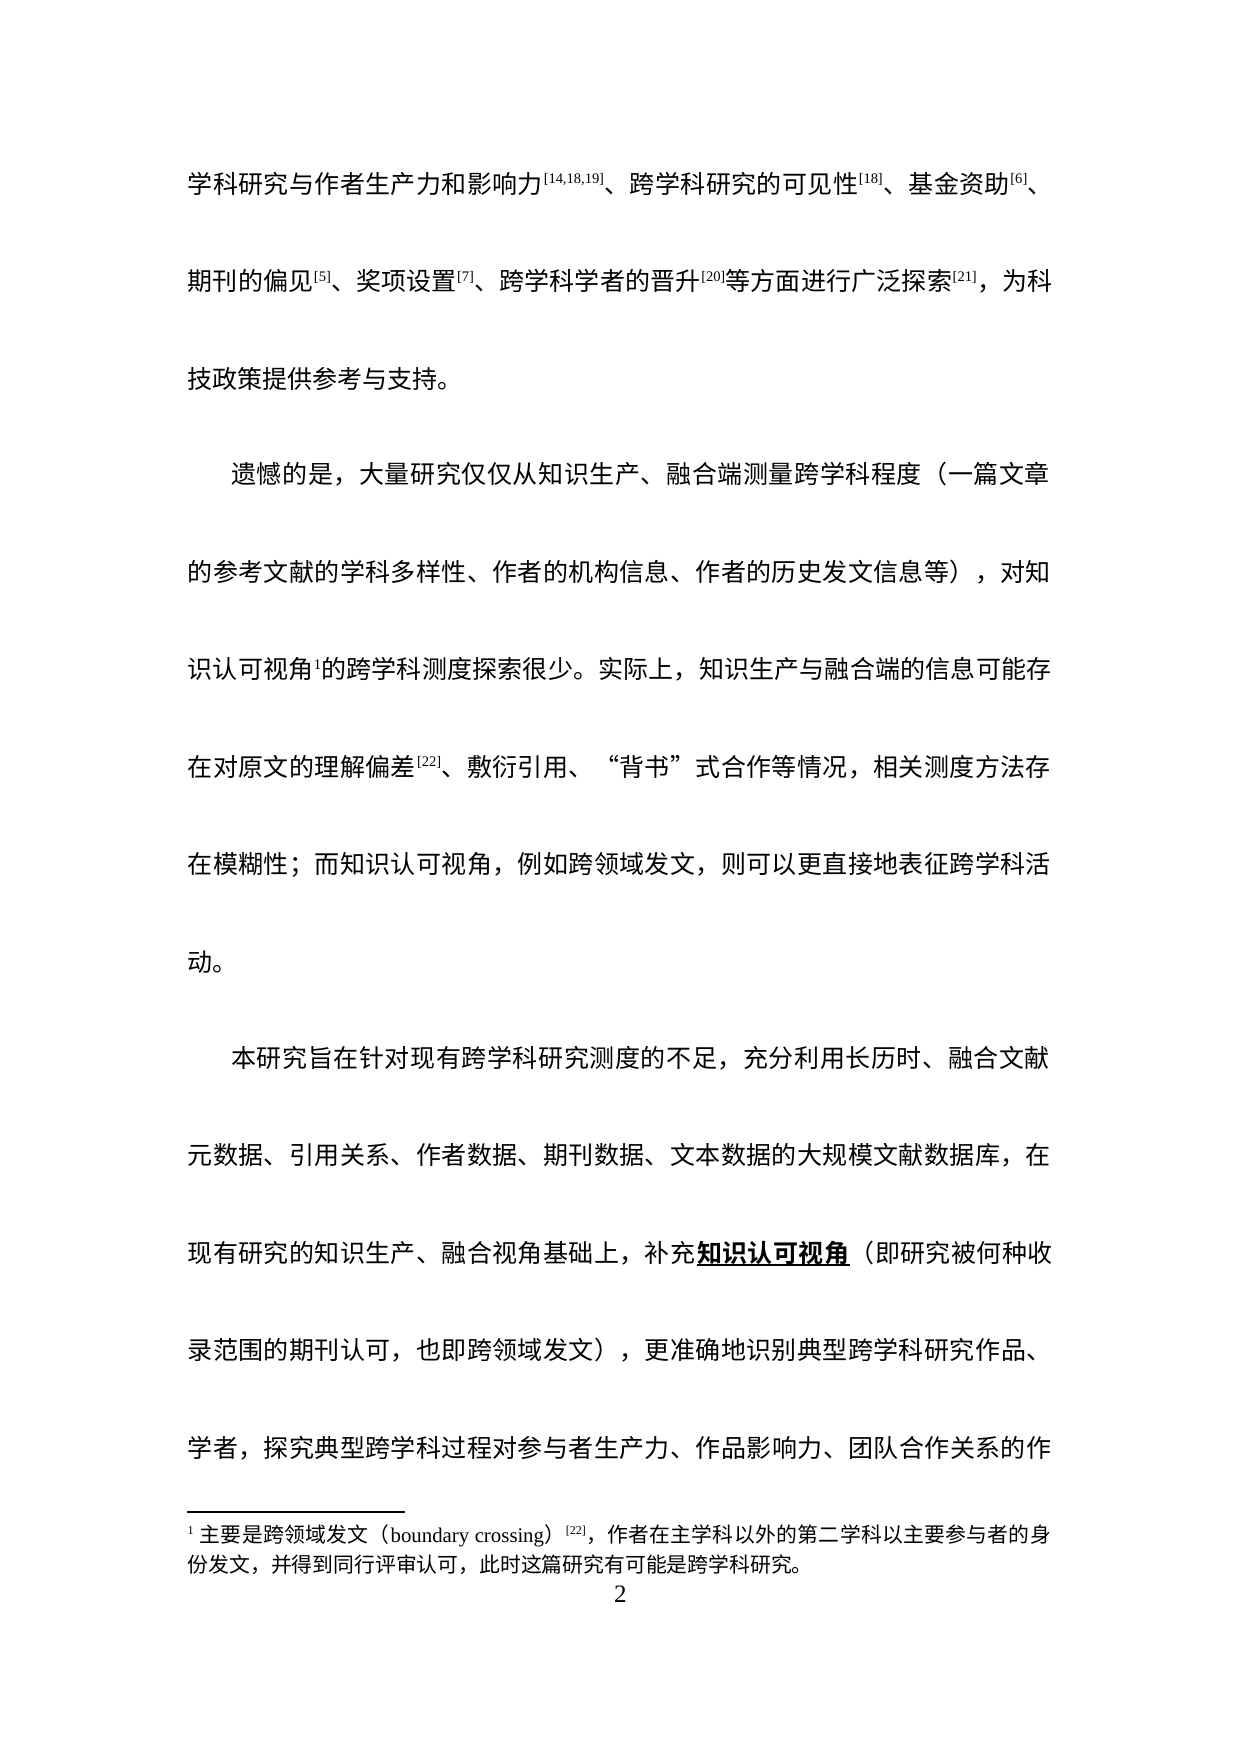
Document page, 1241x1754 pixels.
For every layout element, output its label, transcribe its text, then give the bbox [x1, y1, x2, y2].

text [187, 1024, 1053, 1479]
text 遗憾的是，大量研究仅仅从知识生产、融合端测量跨学科程度（一篇文章的参考文献的学科多样性、作者的机构信息、作者的历史发文信息等），对知识认可视角的跨学科测度探索很少。实际上，知识生产与融合端的信息可能存在对原文的理解偏差[22]、敷衍引用、“背书”式合作等情况，相关测度方法存在模糊性；而知识认可视角，例如跨领域发文，则可以更直接地表征跨学科活动。 [187, 441, 1053, 993]
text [187, 150, 1053, 410]
